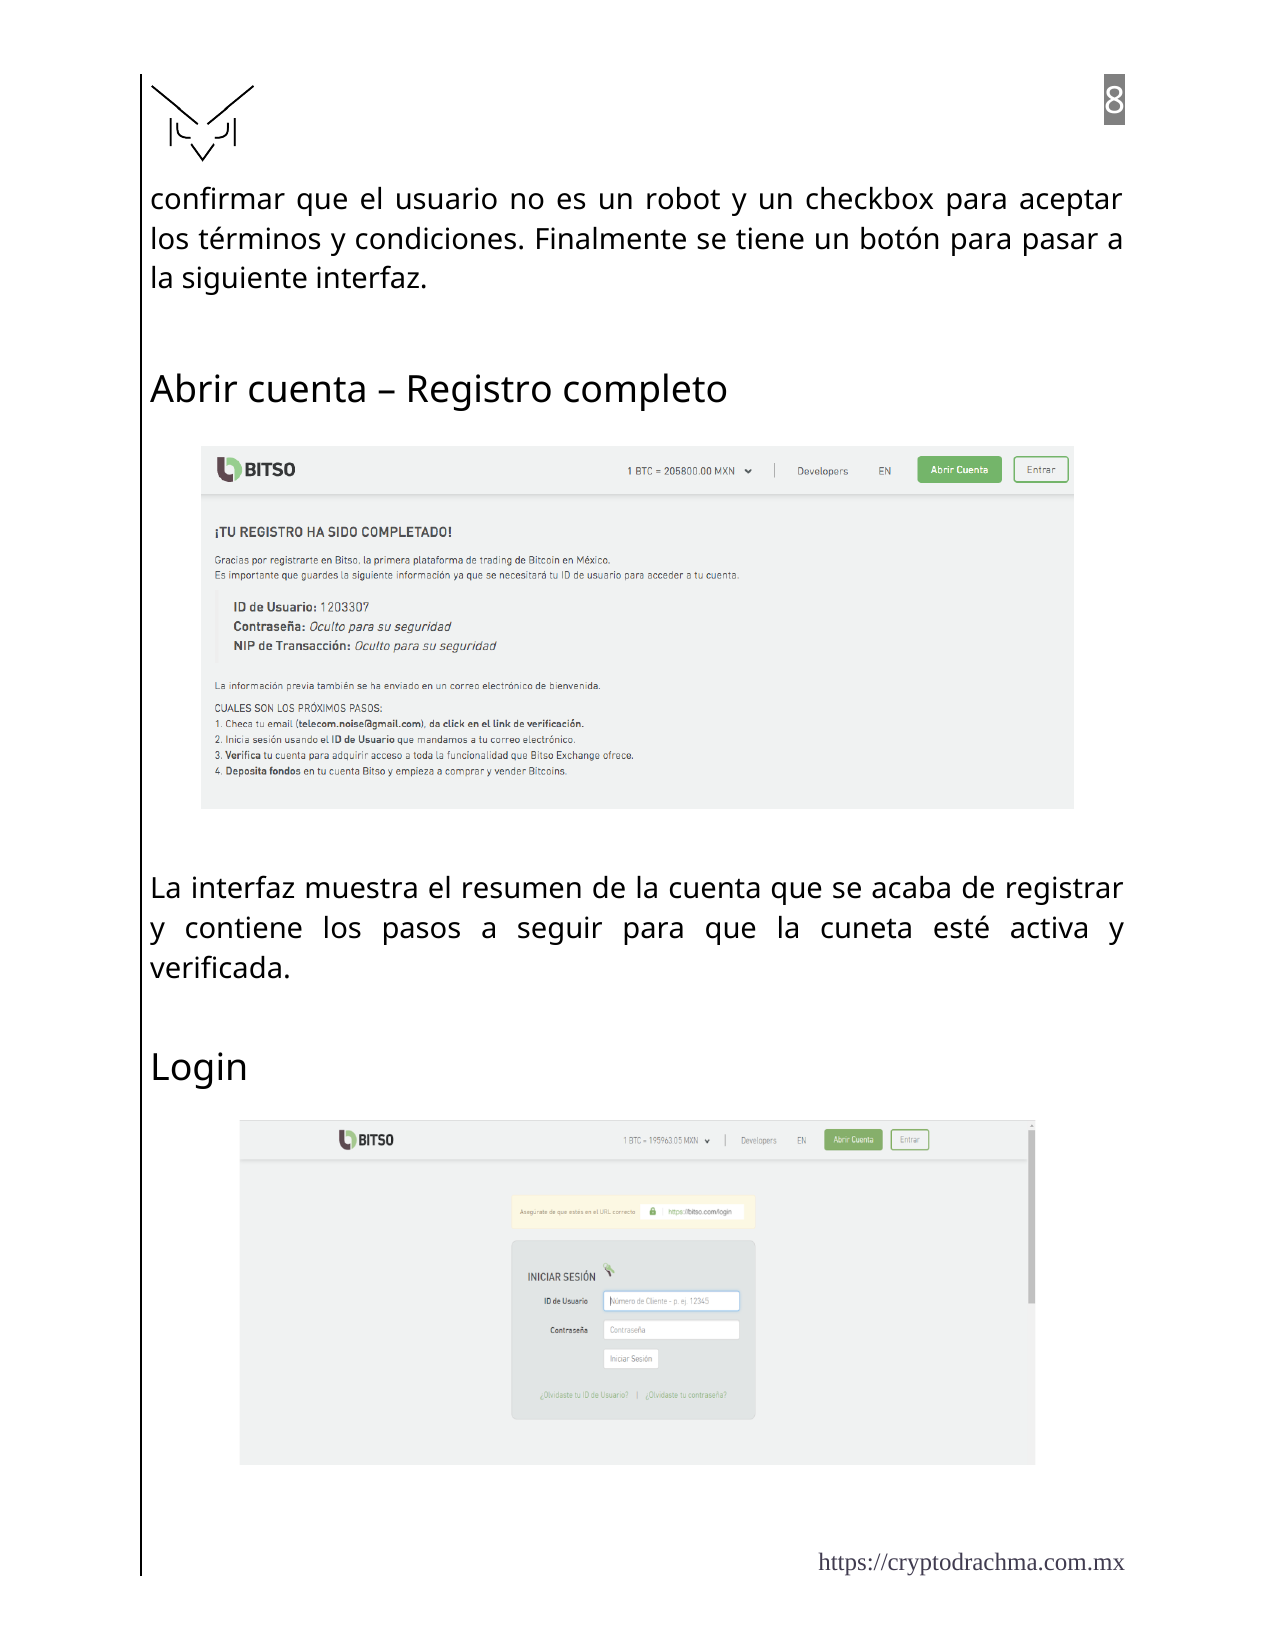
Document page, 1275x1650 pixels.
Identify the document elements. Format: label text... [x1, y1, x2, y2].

subtitle Abrir cuenta – Registro completo [150, 362, 1125, 413]
picture [239, 1120, 1036, 1465]
picture [150, 73, 255, 179]
picture [201, 446, 1074, 809]
subtitle La interfaz muestra el resumen de la cuenta que se acaba de registrar y contiene los pasos a seguir para que la cuneta esté activa y verificada. [150, 868, 1125, 987]
subtitle Login [150, 1040, 1125, 1091]
